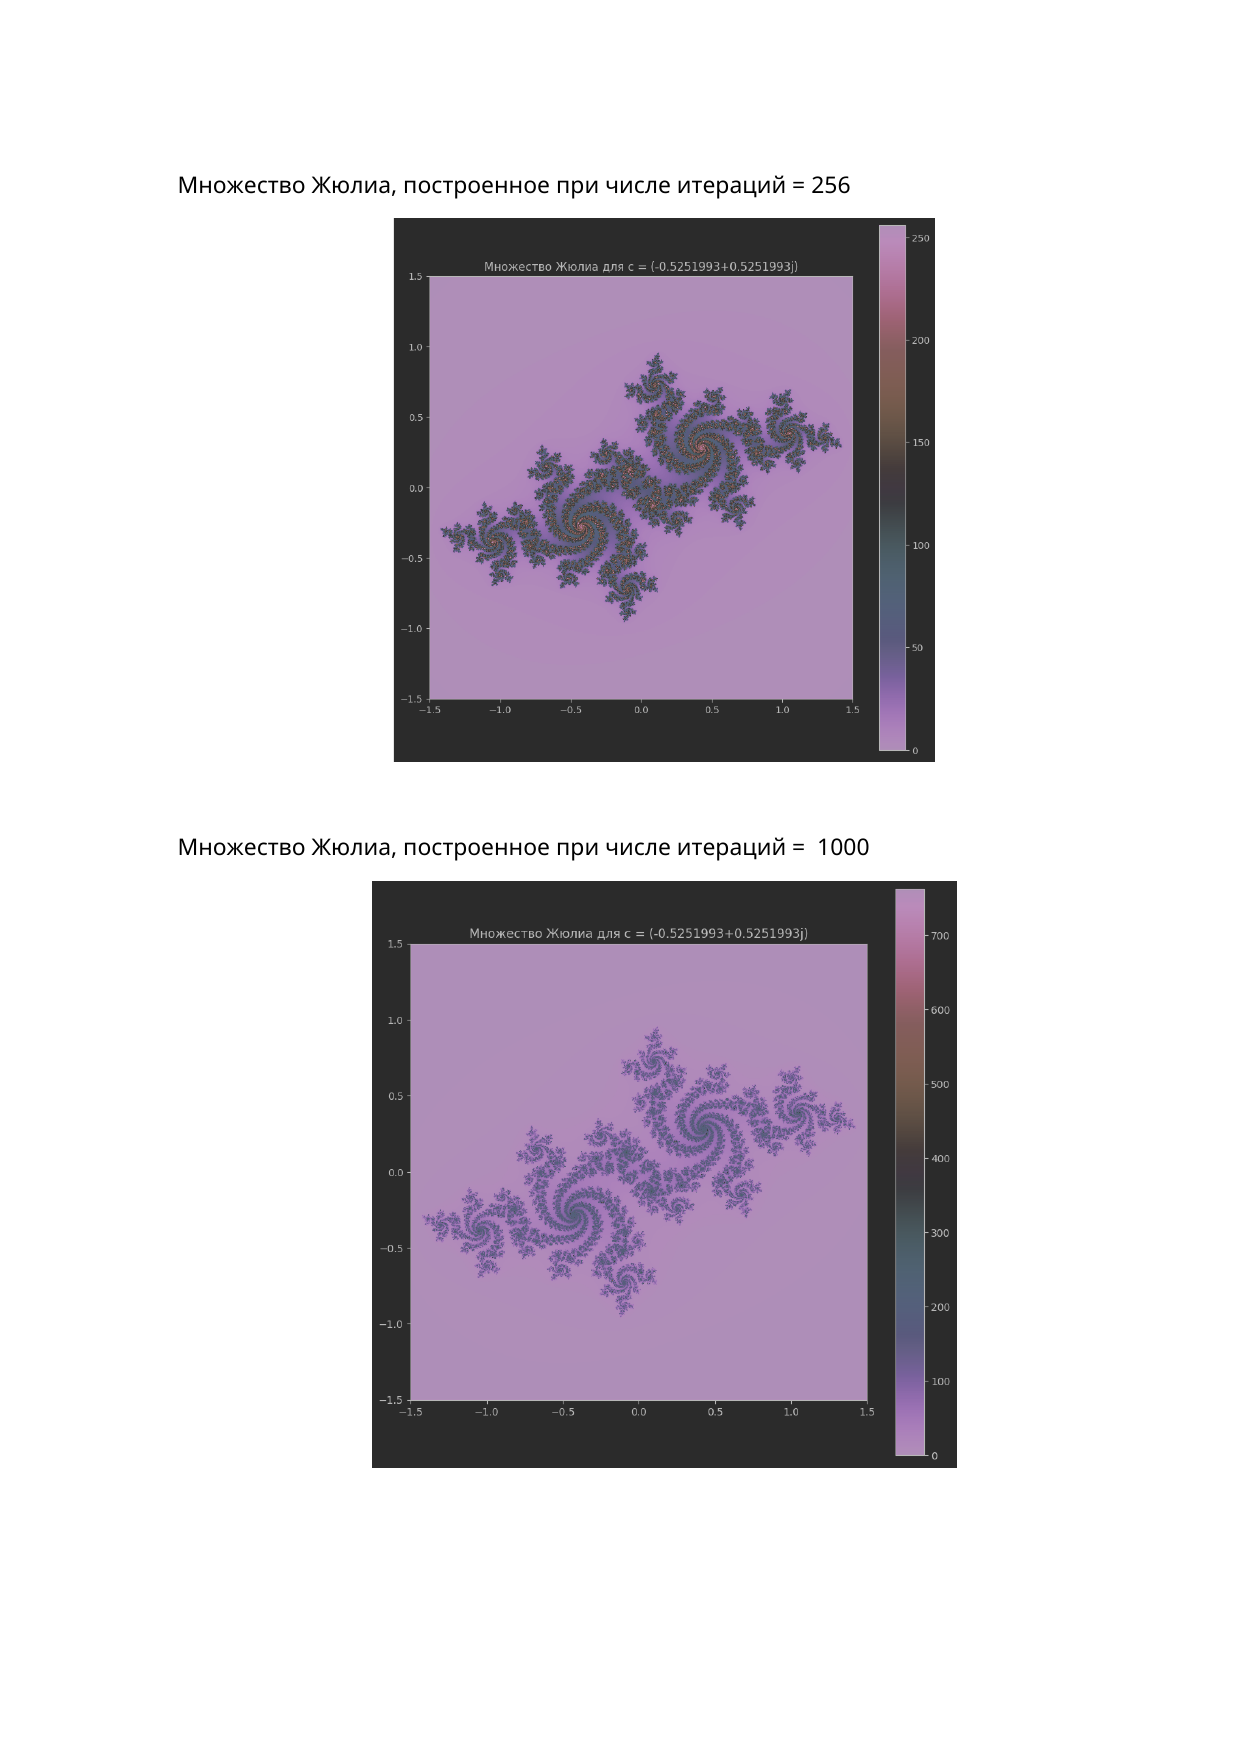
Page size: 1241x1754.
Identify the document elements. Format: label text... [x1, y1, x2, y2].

text Множество Жюлиа, построенное при числе итераций = 1000 [177, 831, 1152, 862]
text Множество Жюлиа, построенное при числе итераций = 256 [177, 168, 1152, 200]
picture [372, 881, 957, 1468]
picture [393, 218, 935, 762]
